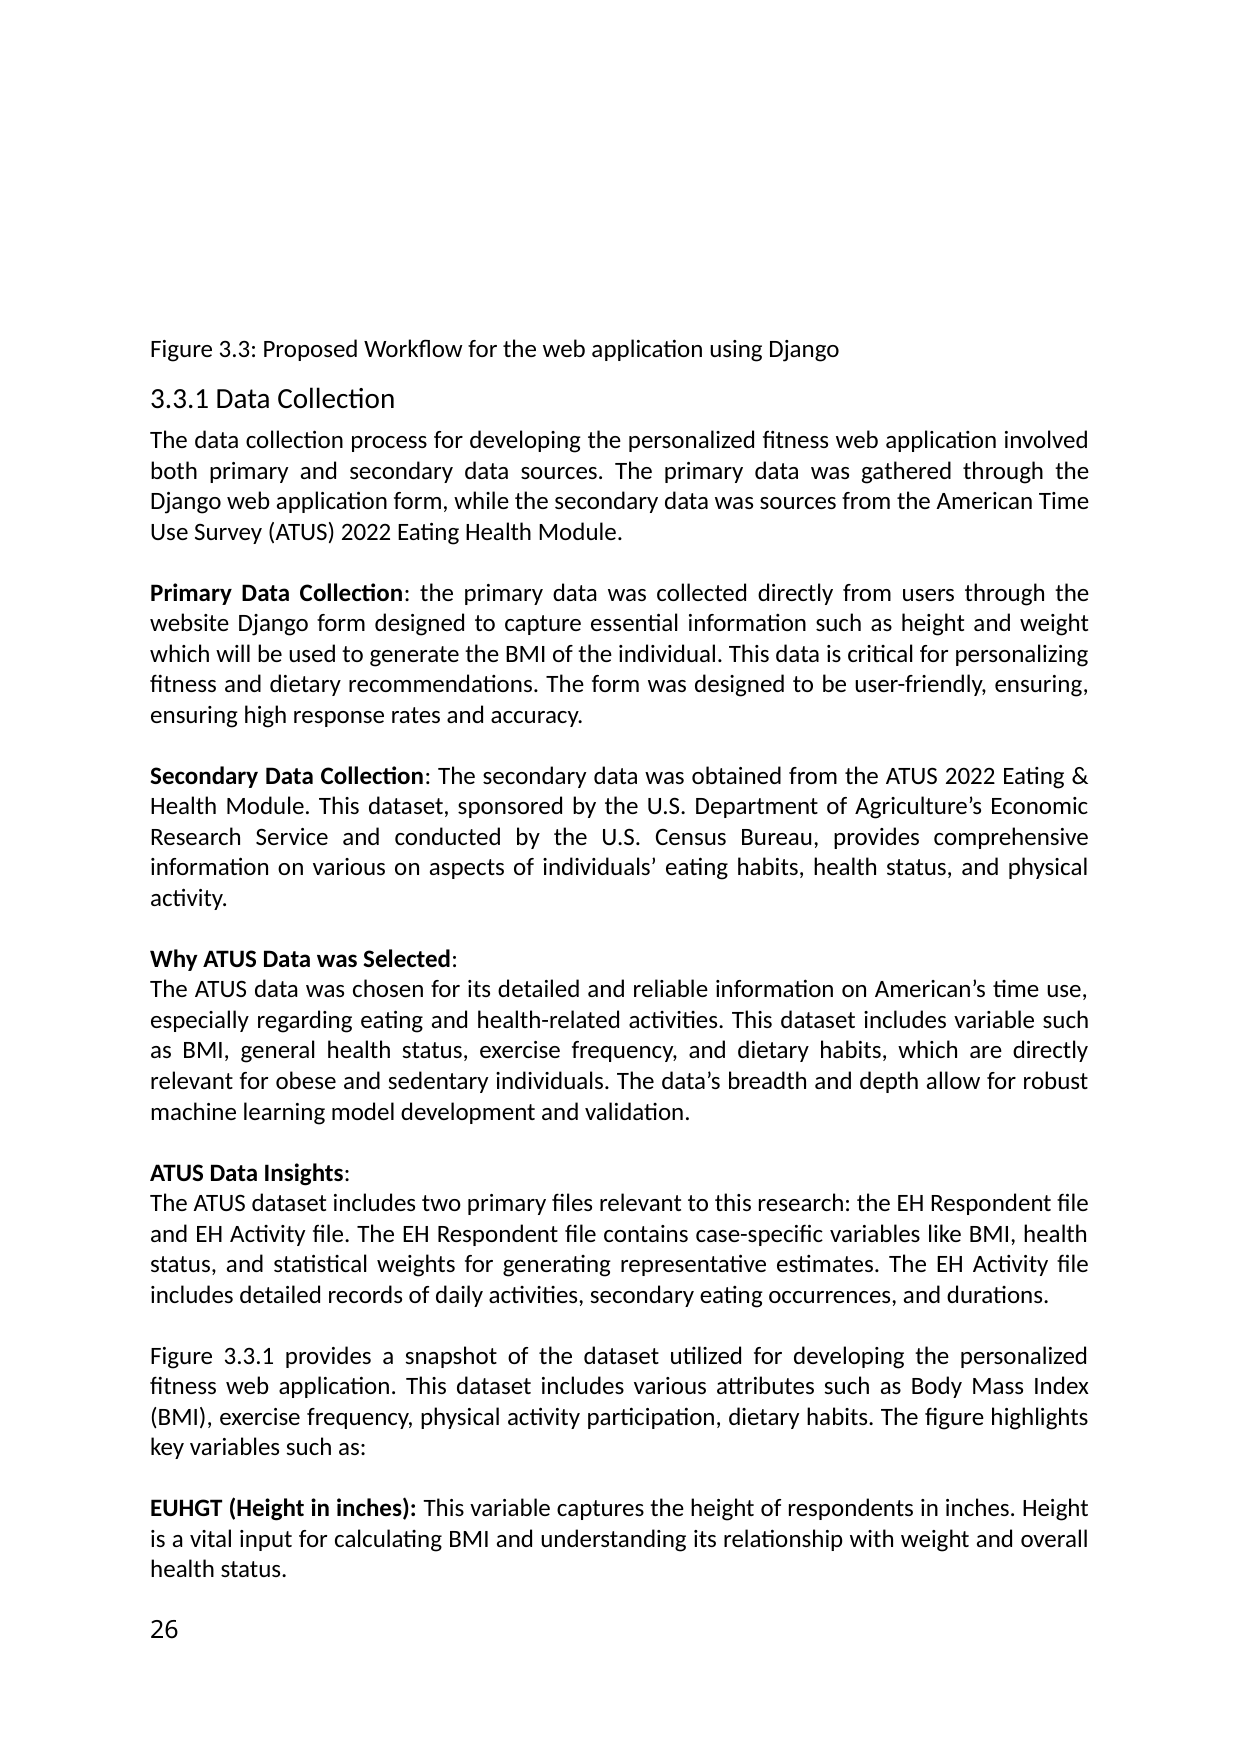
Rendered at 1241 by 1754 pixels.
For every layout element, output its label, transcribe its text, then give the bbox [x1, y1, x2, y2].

text The ATUS dataset includes two primary files relevant to this research: the EH Respondent file and EH Activity file. The EH Respondent file contains case-specific variables like BMI, health status, and statistical weights for generating representative estimates. The EH Activity file includes detailed records of daily activities, secondary eating occurrences, and durations. [150, 1187, 1090, 1309]
text Figure 3.3: Proposed Workflow for the web application using Django [150, 333, 1090, 364]
text Secondary Data Collection: The secondary data was obtained from the ATUS 2022 Eating & Health Module. This dataset, sponsored by the U.S. Department of Agriculture’s Economic Research Service and conducted by the U.S. Census Bureau, provides comprehensive information on various on aspects of individuals’ eating habits, health status, and physical activity. [150, 760, 1090, 913]
subtitle 3.3.1 Data Collection [150, 380, 1090, 416]
text Primary Data Collection: the primary data was collected directly from users through the website Django form designed to capture essential information such as height and weight which will be used to generate the BMI of the individual. This data is critical for personalizing fitness and dietary recommendations. The form was designed to be user-friendly, ensuring, ensuring high response rates and accuracy. [150, 577, 1090, 729]
text The data collection process for developing the personalized fitness web application involved both primary and secondary data sources. The primary data was gathered through the Django web application form, while the secondary data was sources from the American Time Use Survey (ATUS) 2022 Eating Health Module. [150, 424, 1090, 546]
text EUHGT (Height in inches): This variable captures the height of respondents in inches. Height is a vital input for calculating BMI and understanding its relationship with weight and overall health status. [150, 1492, 1090, 1584]
text Why ATUS Data was Selected: [150, 943, 1090, 974]
text Figure 3.3.1 provides a snapshot of the dataset utilized for developing the personalized fitness web application. This dataset includes various attributes such as Body Mass Index (BMI), exercise frequency, physical activity participation, dietary habits. The figure highlights key variables such as: [150, 1340, 1090, 1462]
text The ATUS data was chosen for its detailed and reliable information on American’s time use, especially regarding eating and health-related activities. This dataset includes variable such as BMI, general health status, exercise frequency, and dietary habits, which are directly relevant for obese and sedentary individuals. The data’s breadth and depth allow for robust machine learning model development and validation. [150, 974, 1090, 1126]
text ATUS Data Insights: [150, 1157, 1090, 1187]
